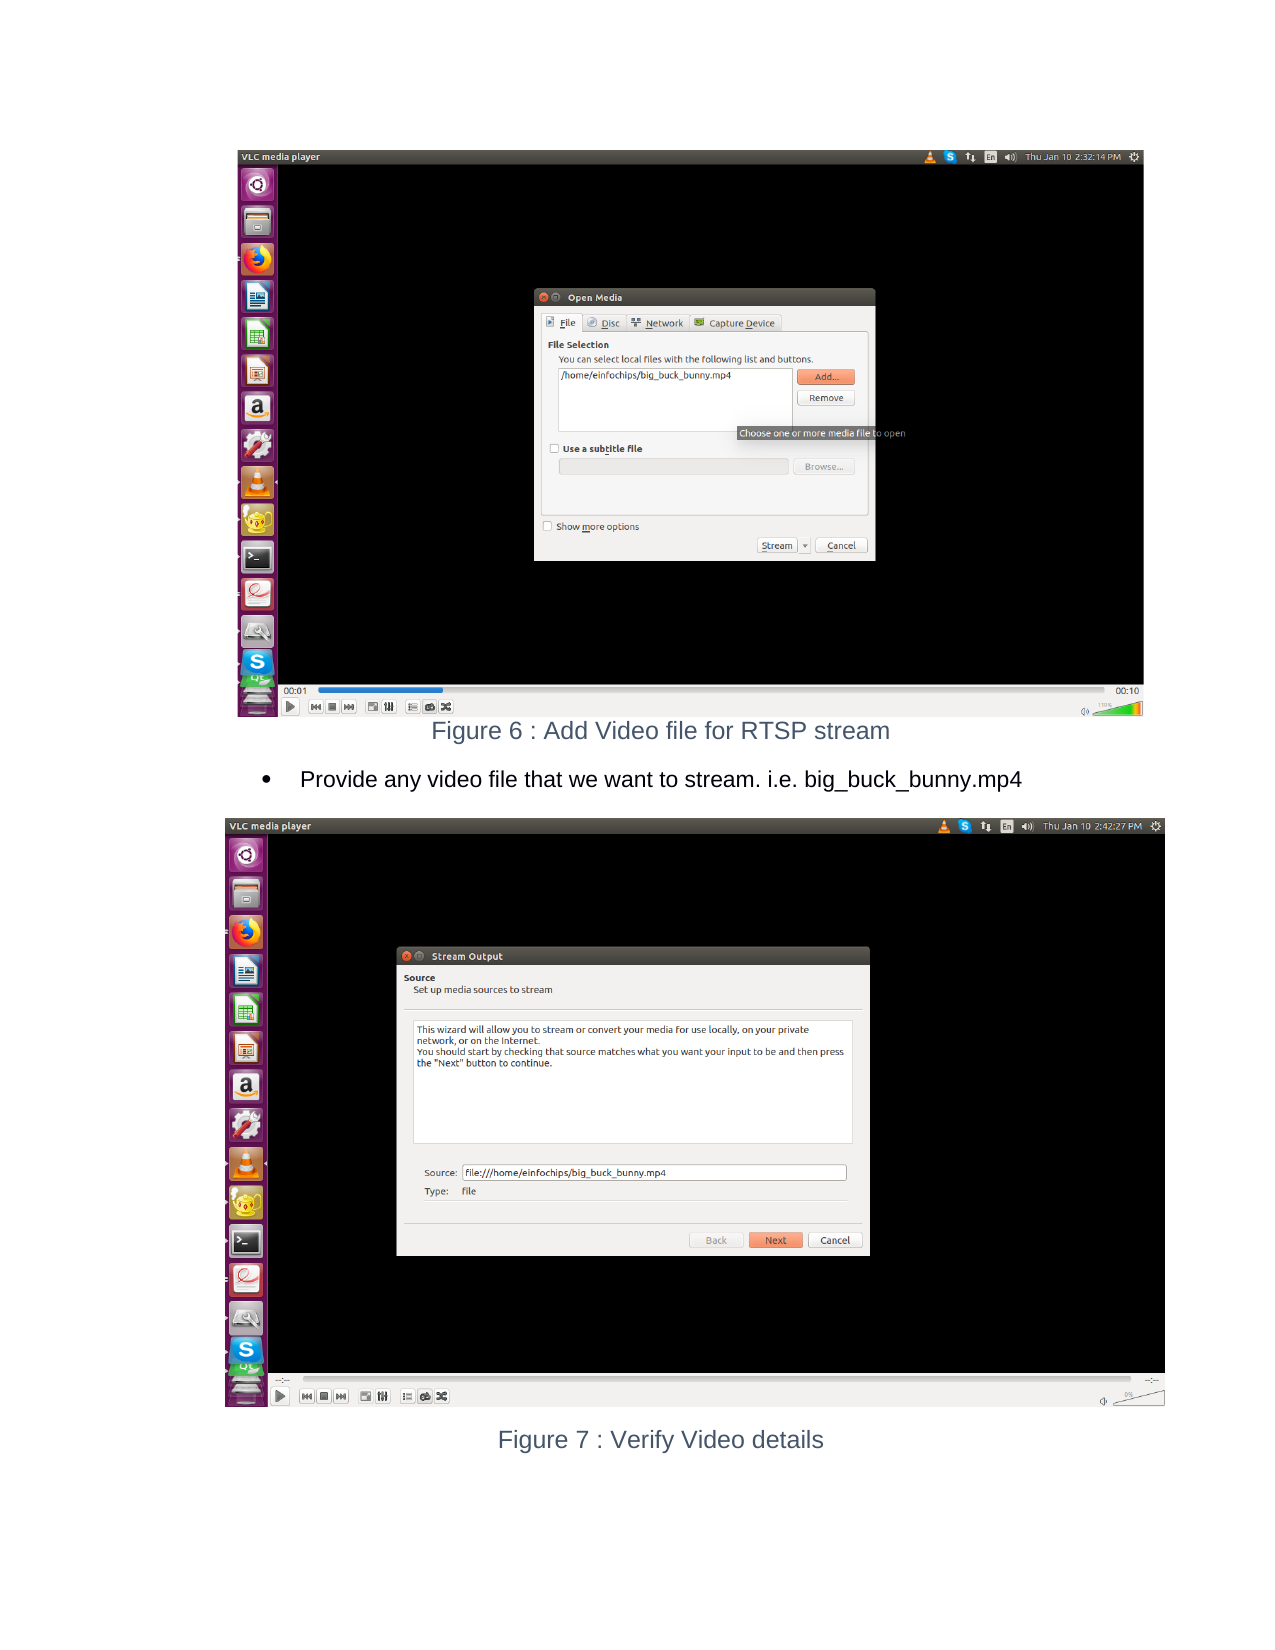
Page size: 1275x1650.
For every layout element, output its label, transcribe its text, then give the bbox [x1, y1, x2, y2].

text Figure 6 : Add Video file for RTSP stream [150, 716, 1172, 745]
picture [237, 150, 1144, 717]
picture [225, 818, 1165, 1407]
list Provide any video file that we want to stream. i.e. big_buck_bunny.mp4 [262, 766, 1172, 792]
text Figure 7 : Verify Video details [150, 1425, 1172, 1454]
